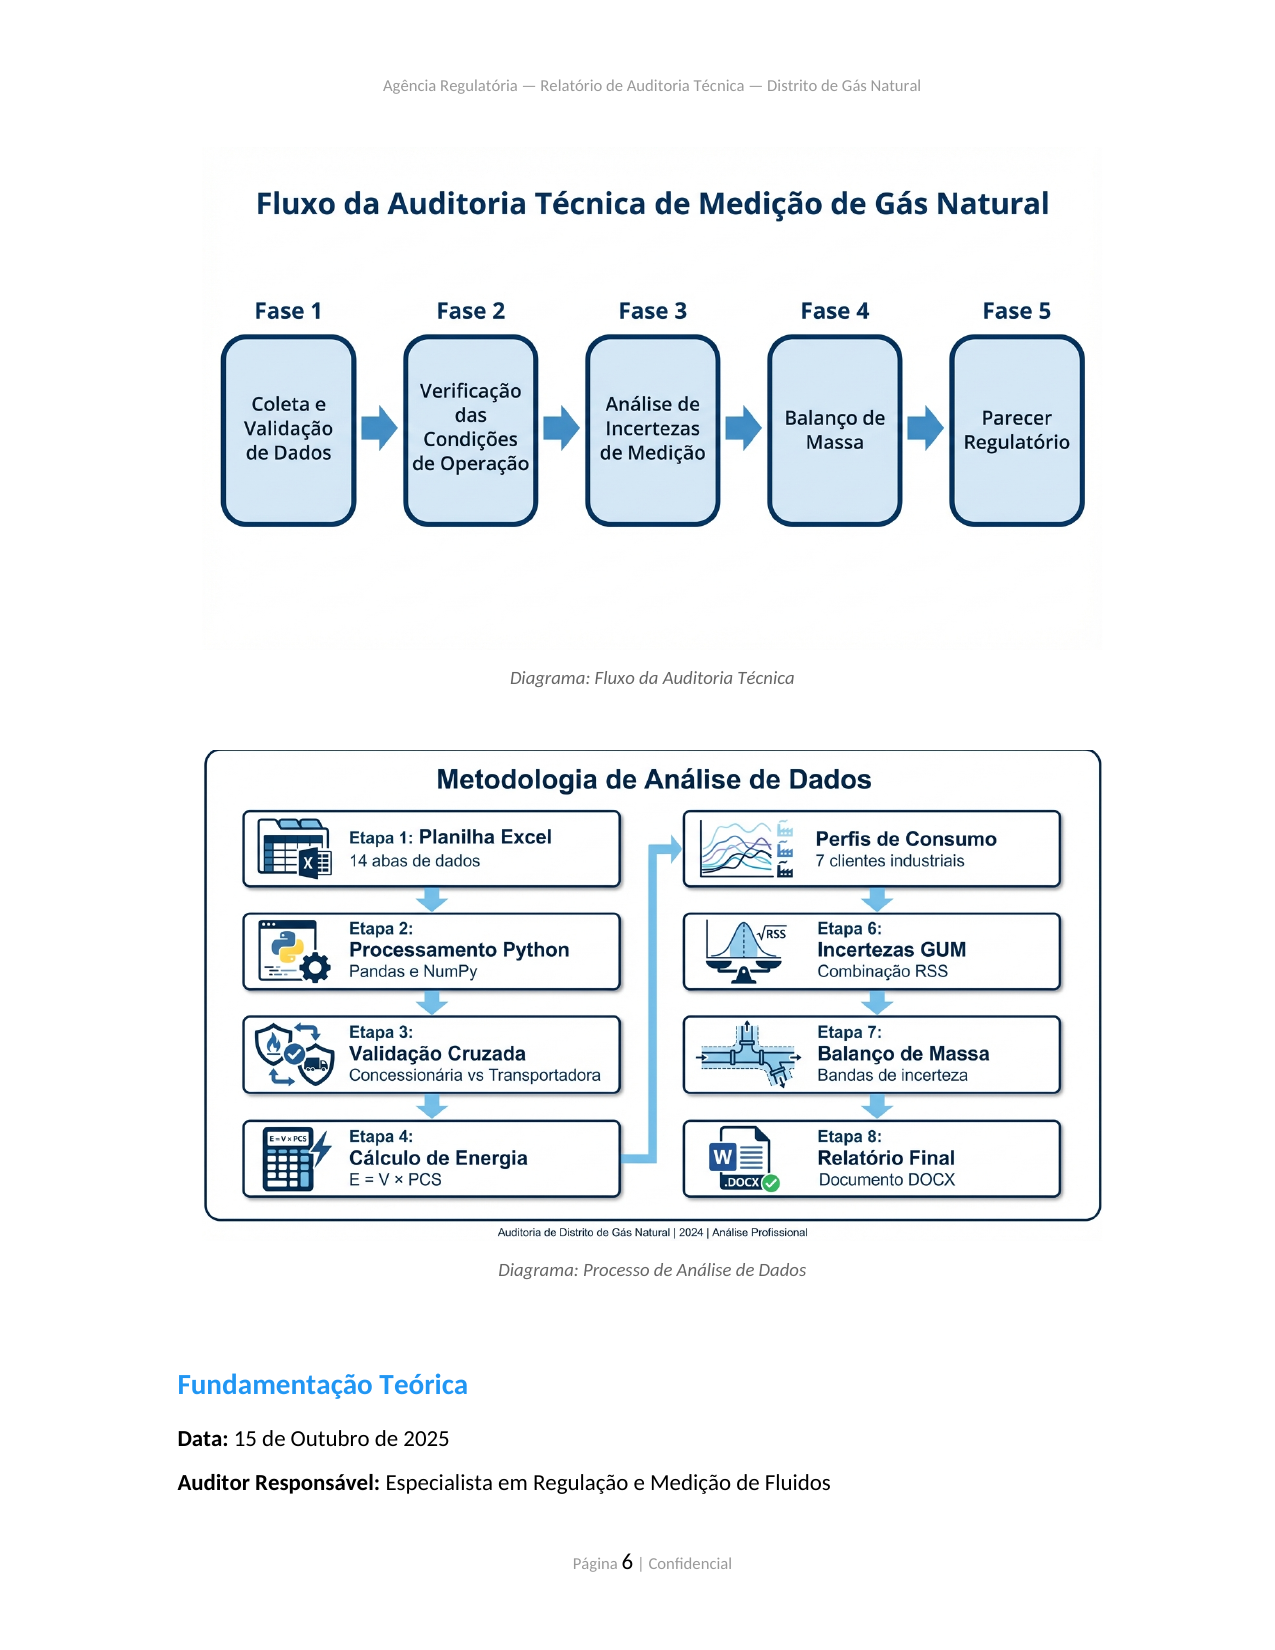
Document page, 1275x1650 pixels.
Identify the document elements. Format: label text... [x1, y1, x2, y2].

picture [202, 750, 1103, 1241]
text Auditor Responsável: Especialista em Regulação e Medição de Fluidos [177, 1468, 1127, 1497]
picture [202, 147, 1103, 650]
text Diagrama: Fluxo da Auditoria Técnica [177, 667, 1127, 689]
text Data: 15 de Outubro de 2025 [177, 1424, 1127, 1452]
subtitle Fundamentação Teórica [177, 1366, 1127, 1402]
text Diagrama: Processo de Análise de Dados [177, 1258, 1127, 1281]
